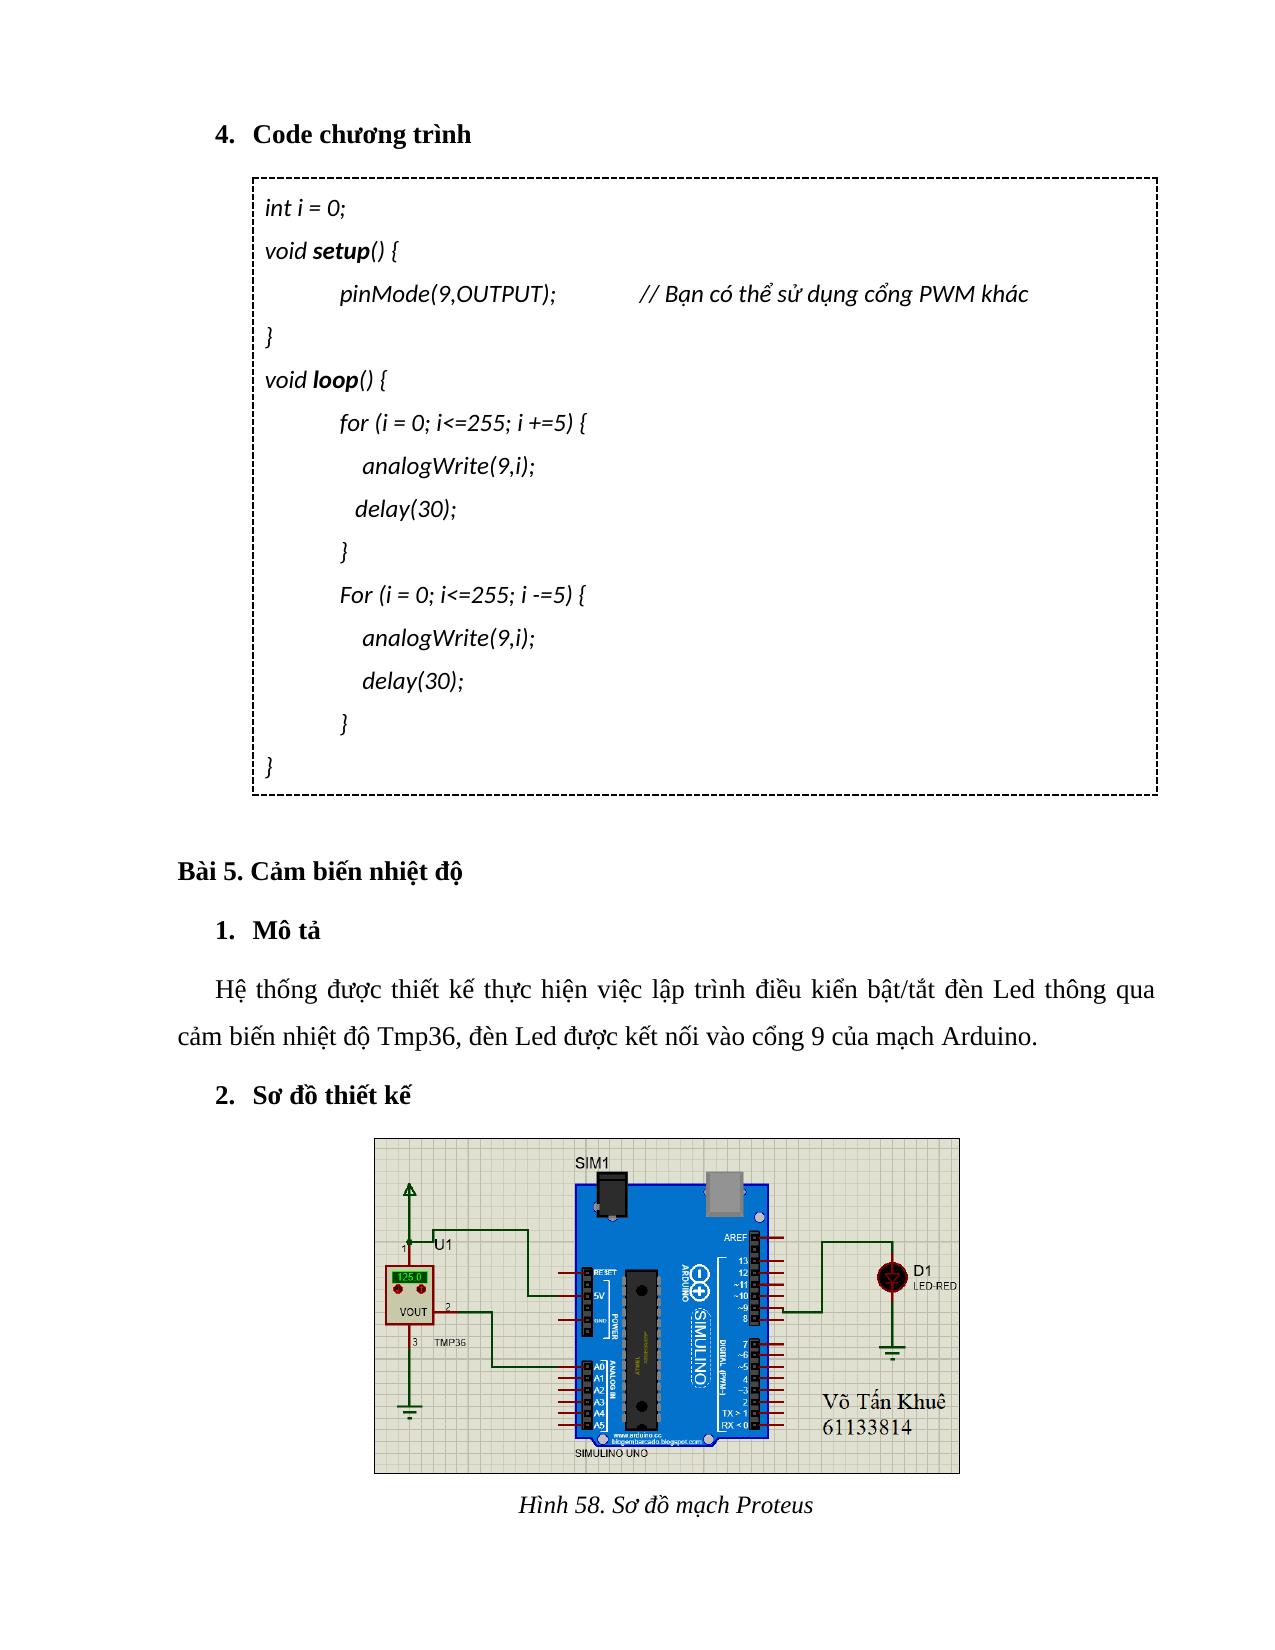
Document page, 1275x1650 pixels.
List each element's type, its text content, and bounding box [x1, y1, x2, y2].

subtitle Sơ đồ thiết kế [215, 1079, 1157, 1110]
subtitle Bài 5. Cảm biến nhiệt độ [177, 855, 1157, 886]
subtitle Mô tả [215, 914, 1157, 945]
subtitle Code chương trình [215, 118, 1157, 149]
table_header int i = 0; void setup() { pinMode(9,OUTPUT); // Bạn có thể sử dụng cổng PWM khác } void loop() { for (i = 0; i<=255; i +=5) { analogWrite(9,i); delay(30); } For (i = 0; i<=255; i -=5) { analogWrite(9,i); delay(30); } } [253, 177, 1157, 794]
text Hệ thống được thiết kế thực hiện việc lập trình điều kiển bật/tắt đèn Led thông qua cảm biến nhiệt độ Tmp36, đèn Led được kết nối vào cổng 9 của mạch Arduino. [177, 973, 1157, 1051]
picture [375, 1139, 959, 1473]
